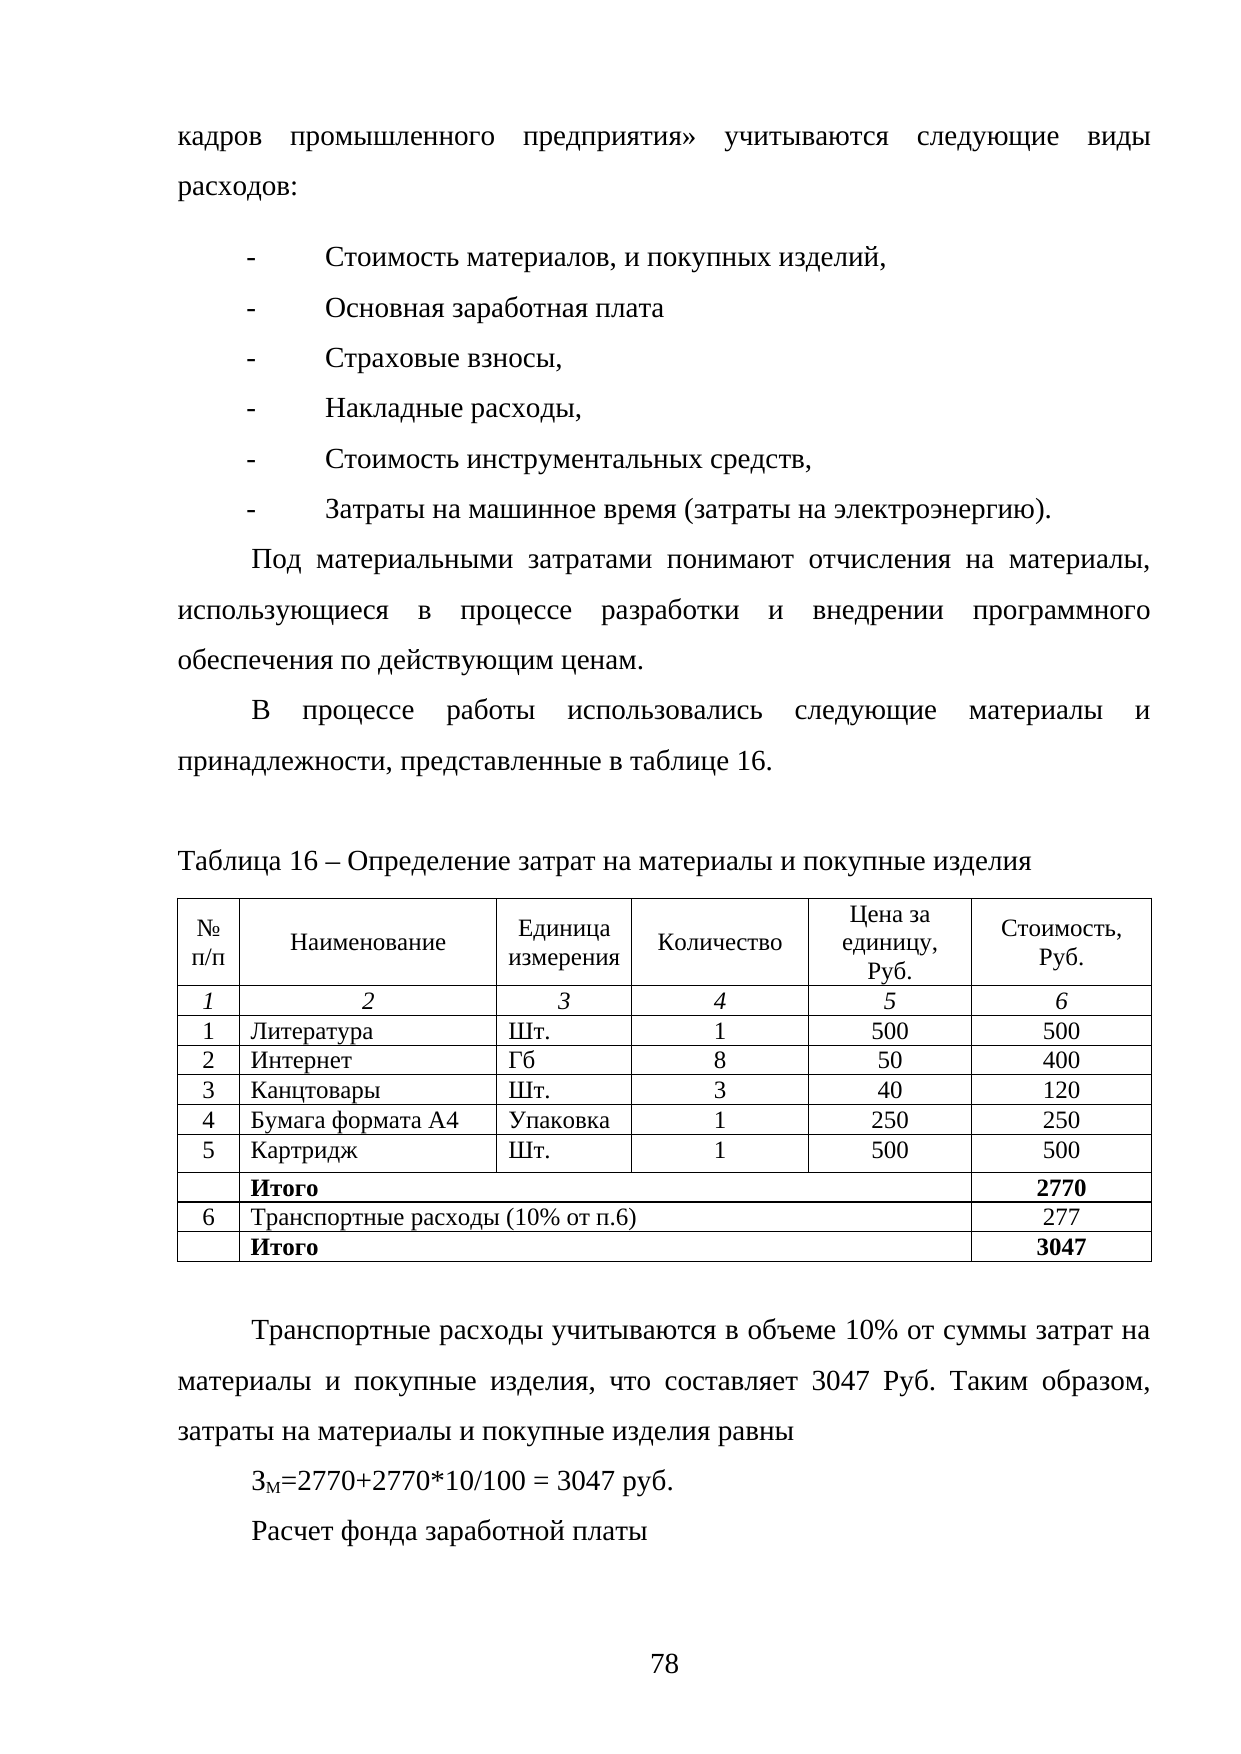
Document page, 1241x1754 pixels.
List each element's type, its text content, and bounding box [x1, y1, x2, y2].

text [177, 118, 1152, 202]
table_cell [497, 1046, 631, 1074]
list Стоимость материалов, и покупных изделий, [177, 239, 1152, 273]
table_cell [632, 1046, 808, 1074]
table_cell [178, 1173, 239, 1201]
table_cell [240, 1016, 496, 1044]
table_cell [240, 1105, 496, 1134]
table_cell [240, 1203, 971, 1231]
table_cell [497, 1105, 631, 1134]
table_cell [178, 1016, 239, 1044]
text ЗМ=2770+2770*10/100 = 3047 руб. [177, 1463, 1152, 1497]
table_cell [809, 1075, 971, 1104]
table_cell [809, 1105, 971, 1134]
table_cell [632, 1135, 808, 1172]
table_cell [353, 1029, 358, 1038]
text Расчет фонда заработной платы [177, 1513, 1152, 1547]
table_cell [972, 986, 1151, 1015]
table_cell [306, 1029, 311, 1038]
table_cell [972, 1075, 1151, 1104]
list Страховые взносы, [177, 340, 1152, 374]
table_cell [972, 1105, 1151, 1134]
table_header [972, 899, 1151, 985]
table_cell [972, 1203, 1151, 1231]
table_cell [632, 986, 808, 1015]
list Основная заработная плата [177, 290, 1152, 323]
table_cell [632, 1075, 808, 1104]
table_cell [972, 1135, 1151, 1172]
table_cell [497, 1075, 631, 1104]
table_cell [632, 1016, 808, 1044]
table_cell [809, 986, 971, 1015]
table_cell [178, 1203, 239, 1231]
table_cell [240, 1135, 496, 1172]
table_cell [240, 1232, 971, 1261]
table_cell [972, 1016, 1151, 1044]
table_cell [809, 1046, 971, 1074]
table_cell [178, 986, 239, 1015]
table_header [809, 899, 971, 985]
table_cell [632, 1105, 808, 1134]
text Таблица 16 – Определение затрат на материалы и покупные изделия [177, 843, 1152, 877]
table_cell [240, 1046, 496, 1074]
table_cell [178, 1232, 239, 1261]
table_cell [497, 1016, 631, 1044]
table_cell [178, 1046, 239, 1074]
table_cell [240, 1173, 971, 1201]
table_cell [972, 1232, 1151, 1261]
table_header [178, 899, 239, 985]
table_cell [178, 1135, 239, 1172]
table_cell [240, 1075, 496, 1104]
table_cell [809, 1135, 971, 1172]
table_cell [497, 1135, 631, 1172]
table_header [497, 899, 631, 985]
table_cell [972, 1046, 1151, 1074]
text Под материальными затратами понимают отчисления на материалы, использующиеся в процессе разработки и внедрении программного обеспечения по действующим ценам. [177, 541, 1152, 676]
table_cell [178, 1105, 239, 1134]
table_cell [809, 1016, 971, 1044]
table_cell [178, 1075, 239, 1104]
list Затраты на машинное время (затраты на электроэнергию). [177, 491, 1152, 525]
text В процессе работы использовались следующие материалы и принадлежности, представленные в таблице 16. [177, 692, 1152, 776]
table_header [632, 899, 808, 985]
list Стоимость инструментальных средств, [177, 441, 1152, 474]
text Транспортные расходы учитываются в объеме 10% от суммы затрат на материалы и покупные изделия, что составляет 3047 Руб. Таким образом, затраты на материалы и покупные изделия равны [177, 1312, 1152, 1446]
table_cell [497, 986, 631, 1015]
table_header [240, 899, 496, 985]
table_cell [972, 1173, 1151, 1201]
list Накладные расходы, [177, 391, 1152, 424]
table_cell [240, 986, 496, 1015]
